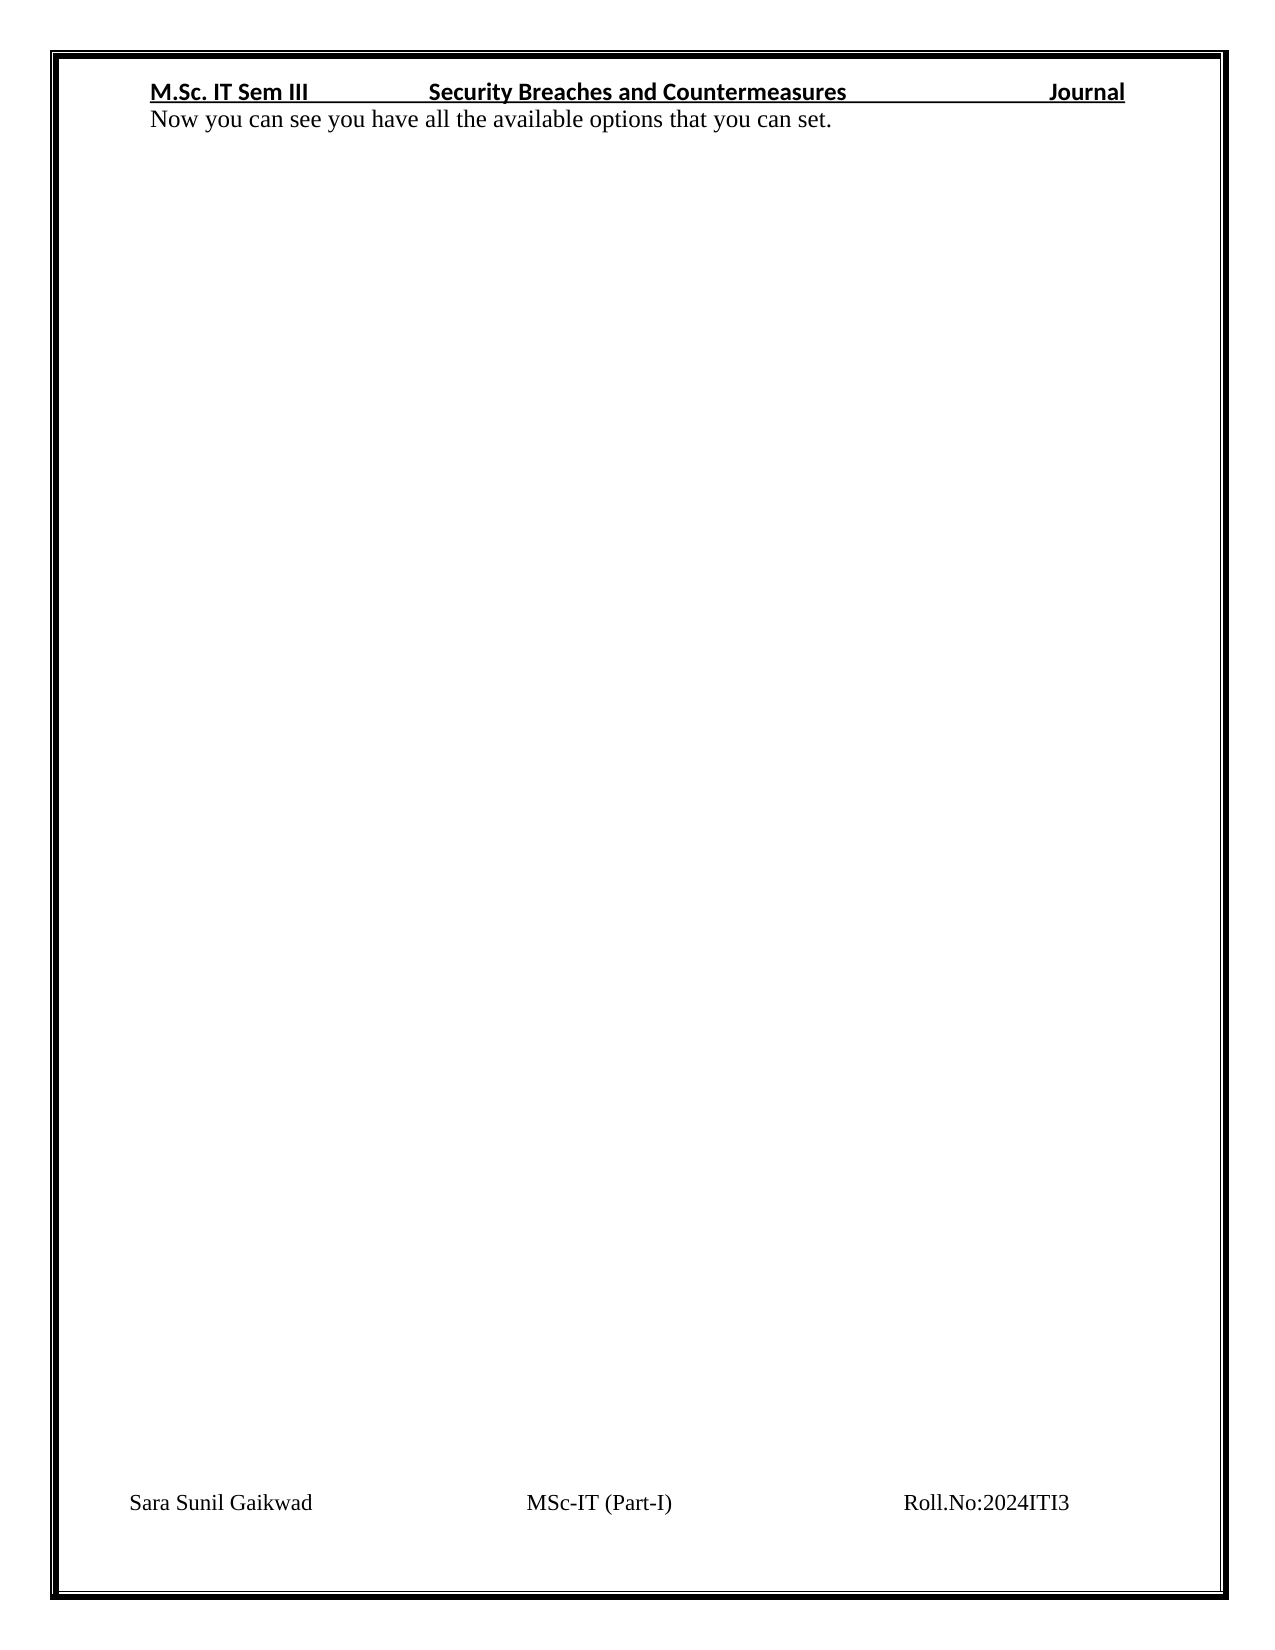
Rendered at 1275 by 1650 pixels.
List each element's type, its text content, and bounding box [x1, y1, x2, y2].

text Now you can see you have all the available options that you can set. [150, 104, 1220, 133]
